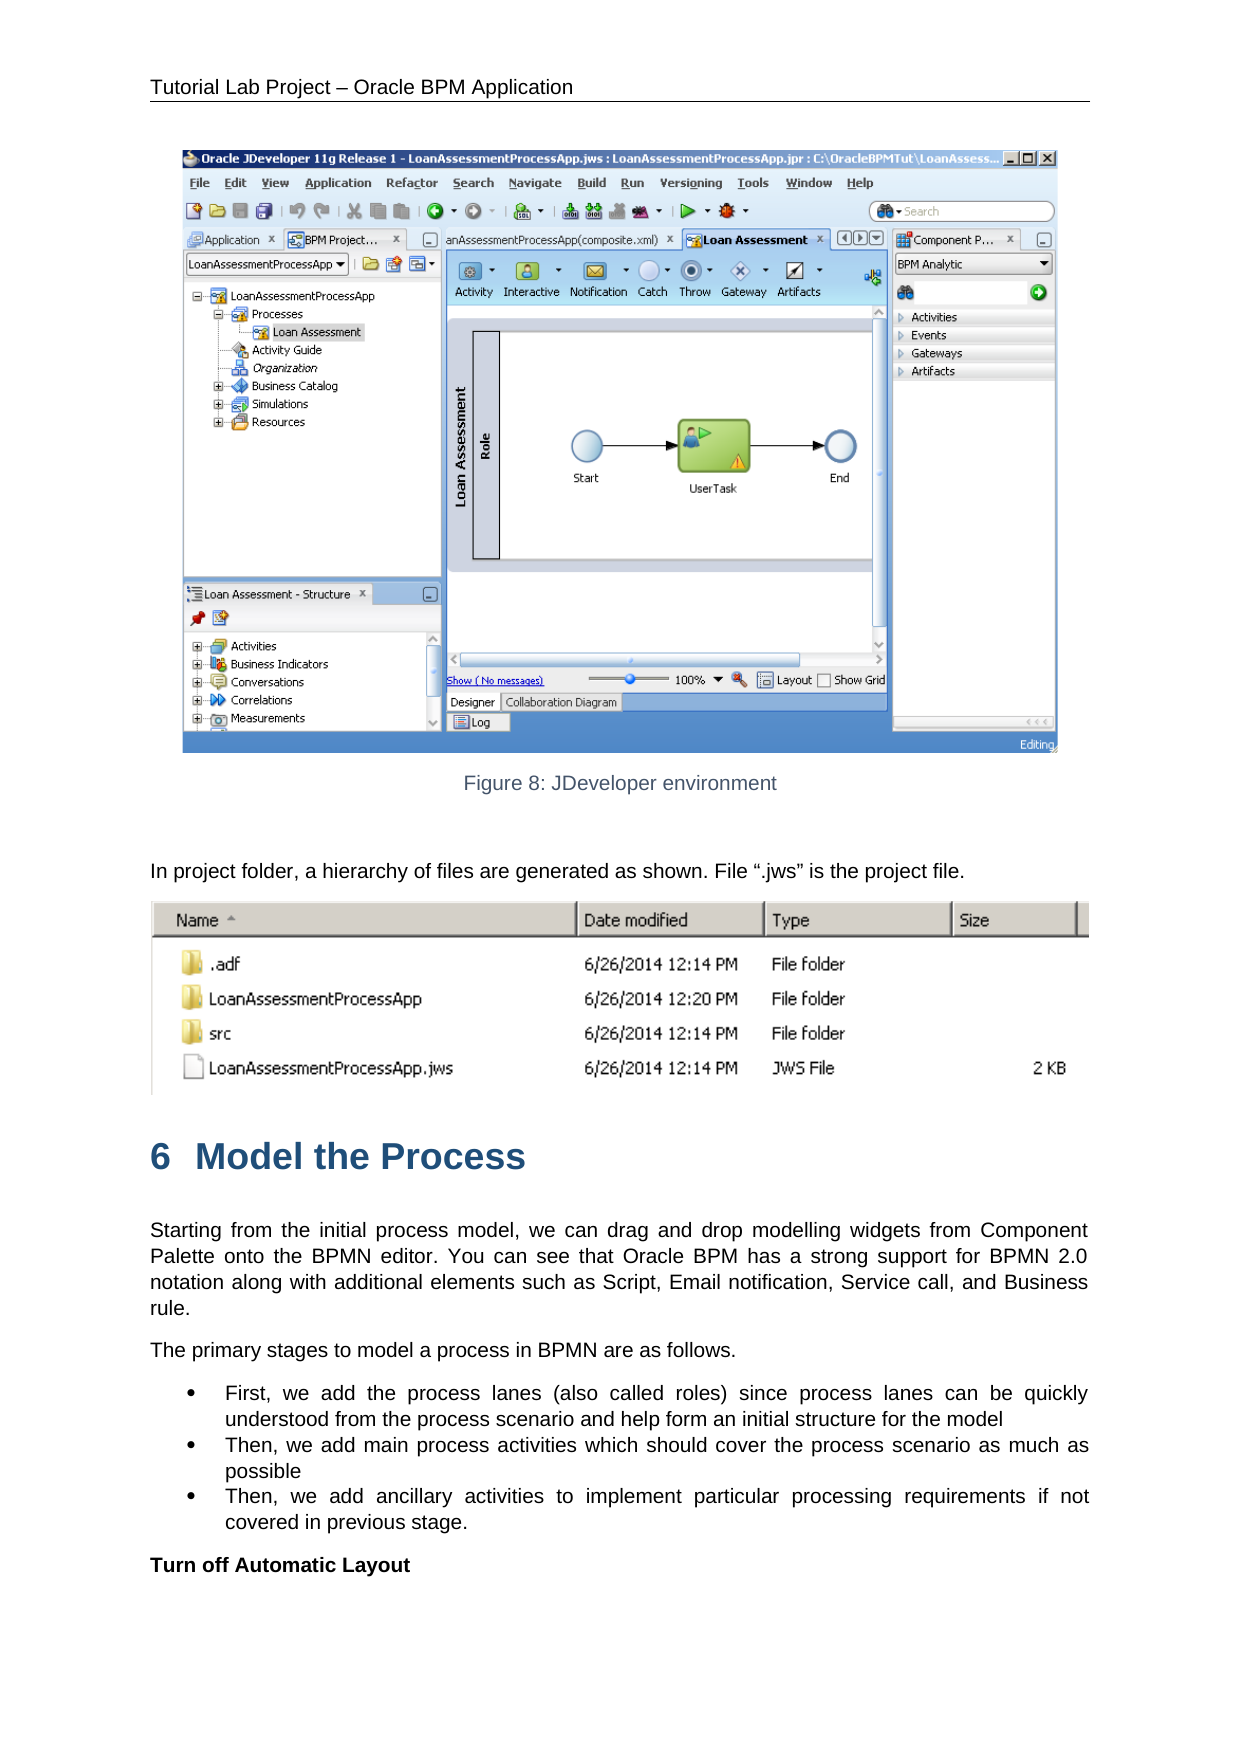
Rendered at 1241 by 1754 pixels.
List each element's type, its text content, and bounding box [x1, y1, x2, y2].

list Then, we add ancillary activities to implement particular processing requirements if not covered in previous stage. [187, 1484, 1090, 1534]
picture [151, 901, 1089, 1095]
text Starting from the initial process model, we can drag and drop modelling widgets from Component Palette onto the BPMN editor. You can see that Oracle BPM has a strong support for BPMN 2.0 notation along with additional elements such as Script, Email notification, Service call, and Business rule. [150, 1218, 1090, 1320]
list First, we add the process lanes (also called roles) since process lanes can be quickly understood from the process scenario and help form an initial structure for the model [187, 1381, 1090, 1431]
list Then, we add main process activities which should cover the process scenario as much as possible [187, 1432, 1090, 1482]
text In project folder, a hierarchy of files are generated as shown. File “.jws” is the project file. [150, 858, 1090, 882]
text Turn off Automatic Layout [150, 1553, 1090, 1577]
subtitle Model the Process [150, 1134, 1090, 1177]
picture [182, 150, 1058, 753]
text The primary stages to model a process in BPMN are as follows. [150, 1338, 1090, 1362]
